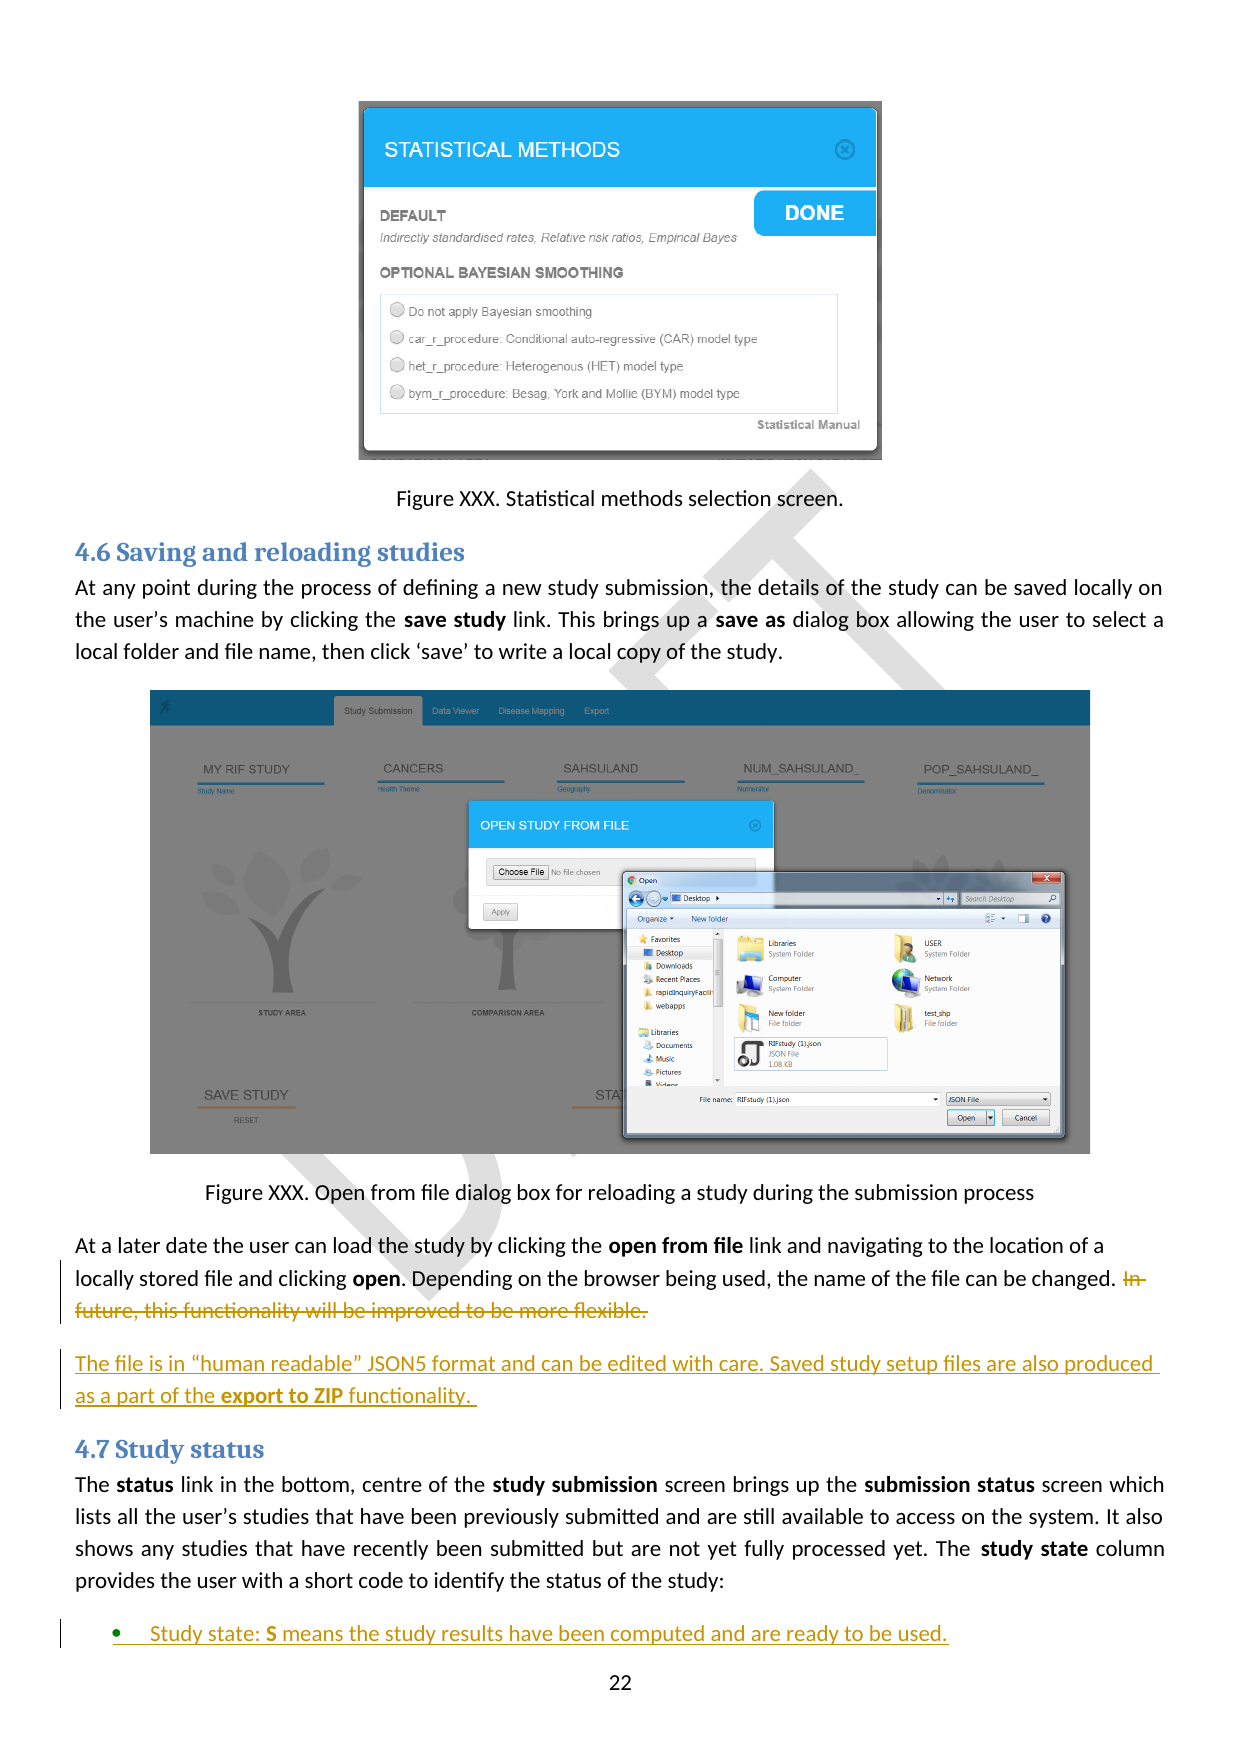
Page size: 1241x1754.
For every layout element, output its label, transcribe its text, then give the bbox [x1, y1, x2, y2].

text At a later date the user can load the study by clicking the open from file link and navigating to the location of a locally stored file and clicking open. Depending on the browser being used, the name of the file can be changed. [75, 1232, 1165, 1324]
text At any point during the process of defining a new study submission, the details of the study can be saved locally on the user’s machine by clicking the save study link. This brings up a save as dialog box allowing the user to select a local folder and file name, then click ‘save’ to write a local copy of the study. [75, 573, 1165, 666]
subtitle 4.7 Study status [75, 1434, 1165, 1465]
picture [150, 690, 1091, 1154]
text The status link in the bottom, centre of the study submission screen brings up the submission status screen which lists all the user’s studies that have been previously submitted and are still available to access on the system. It also shows any studies that have recently been submitted but are not yet fully processed yet. The study state column provides the user with a short code to identify the status of the study: [75, 1470, 1165, 1594]
text Figure XXX. Open from file dialog box for reloading a study during the submission process [75, 1178, 1165, 1207]
text Figure XXX. Statistical methods selection screen. [75, 484, 1165, 512]
picture [358, 101, 882, 460]
subtitle 4.6 Saving and reloading studies [75, 537, 1165, 568]
